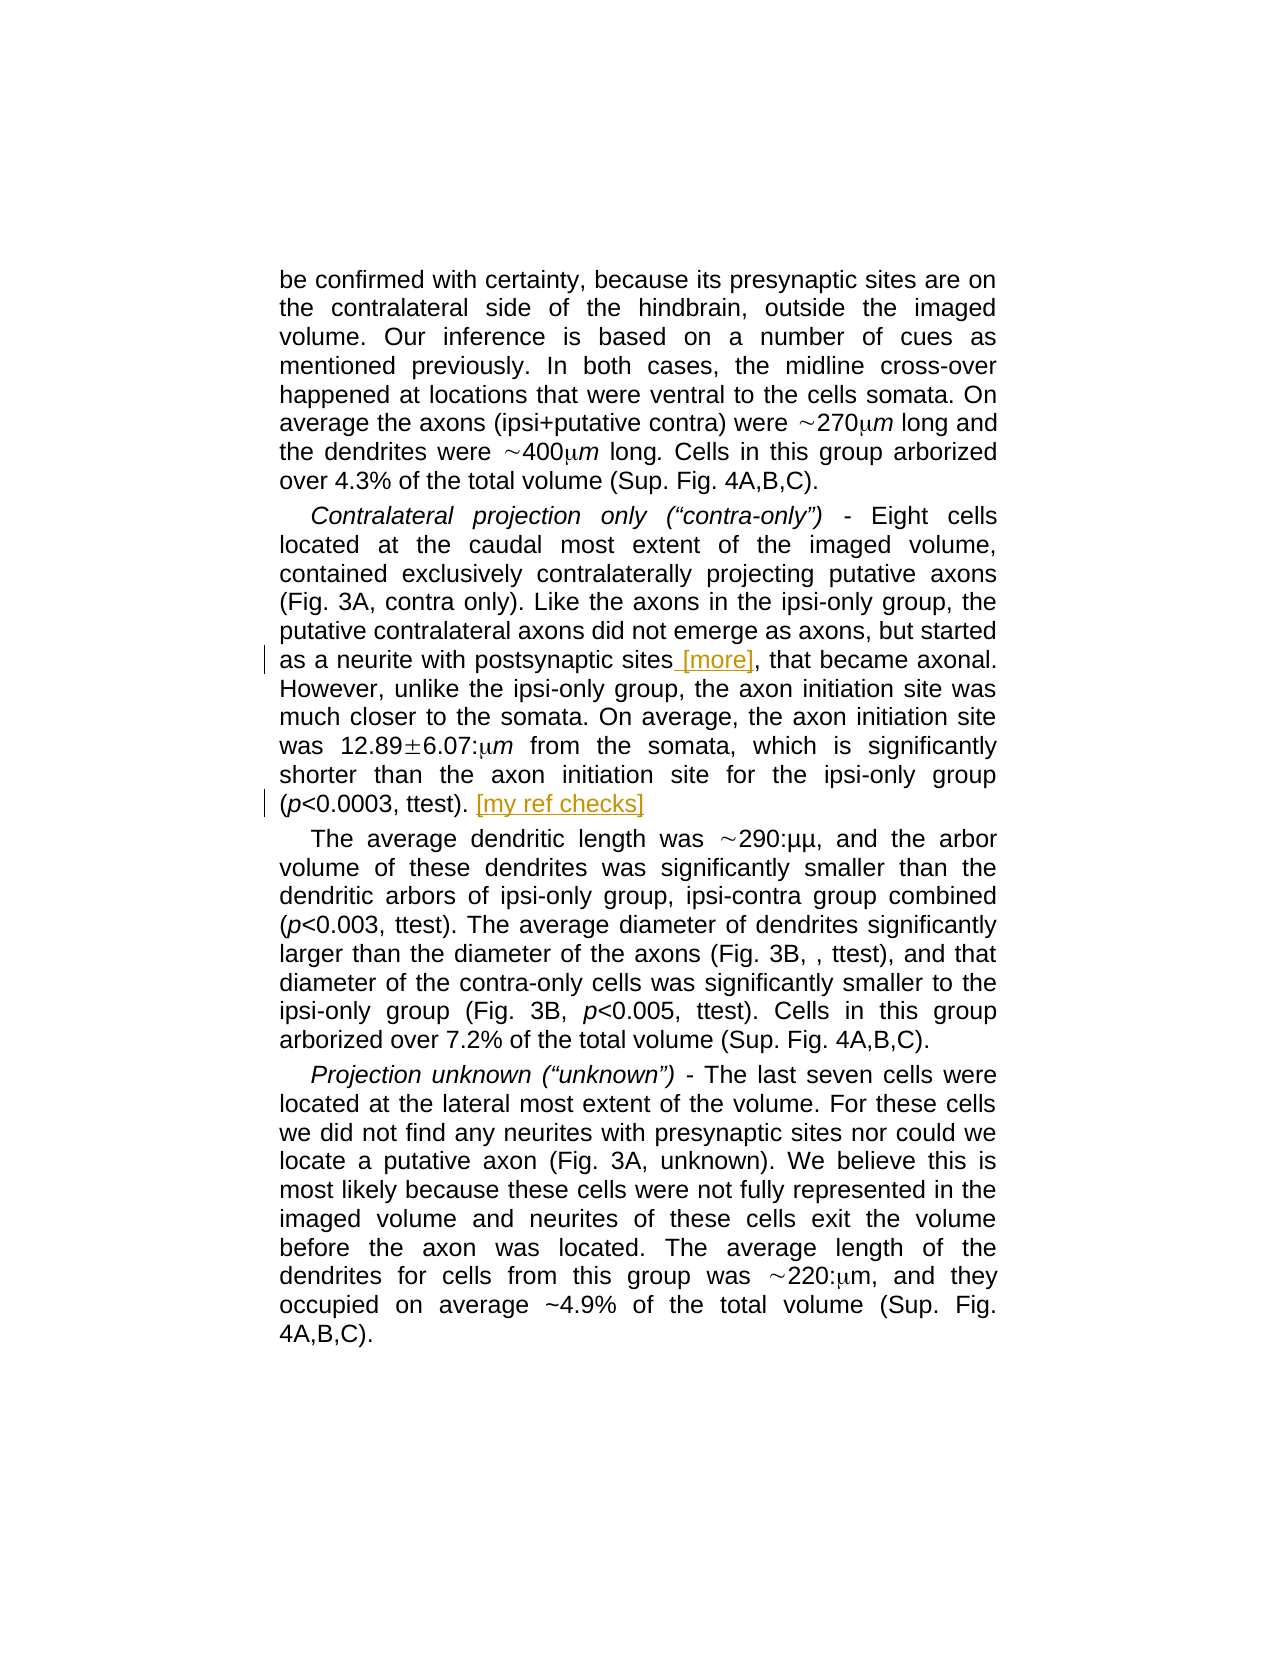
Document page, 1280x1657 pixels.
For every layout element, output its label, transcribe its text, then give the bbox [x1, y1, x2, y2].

text The average dendritic length was 290:µµ, and the arbor volume of these dendrites was significantly smaller than the dendritic arbors of ipsi-only group, ipsi-contra group combined (p<0.003, ttest). The average diameter of dendrites significantly larger than the diameter of the axons (Fig. 3B, , ttest), and that diameter of the contra-only cells was significantly smaller to the ipsi-only group (Fig. 3B, p<0.005, ttest). Cells in this group arborized over 7.2% of the total volume (Sup. Fig. 4A,B,C). [279, 824, 998, 1054]
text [279, 264, 998, 495]
text Contralateral projection only (“contra-only”) - Eight cells located at the caudal most extent of the imaged volume, contained exclusively contralaterally projecting putative axons (Fig. 3A, contra only). Like the axons in the ipsi-only group, the putative contralateral axons did not emerge as axons, but started as a neurite with postsynaptic sites, that became axonal. However, unlike the ipsi-only group, the axon initiation site was much closer to the somata. On average, the axon initiation site was 12.896.07:m from the somata, which is significantly shorter than the axon initiation site for the ipsi-only group (p<0.0003, ttest). [279, 501, 998, 817]
text Projection unknown (“unknown”) - The last seven cells were located at the lateral most extent of the volume. For these cells we did not find any neurites with presynaptic sites nor could we locate a putative axon (Fig. 3A, unknown). We believe this is most likely because these cells were not fully represented in the imaged volume and neurites of these cells exit the volume before the axon was located. The average length of the dendrites for cells from this group was 220:m, and they occupied on average ~4.9% of the total volume (Sup. Fig. 4A,B,C). [279, 1060, 998, 1348]
